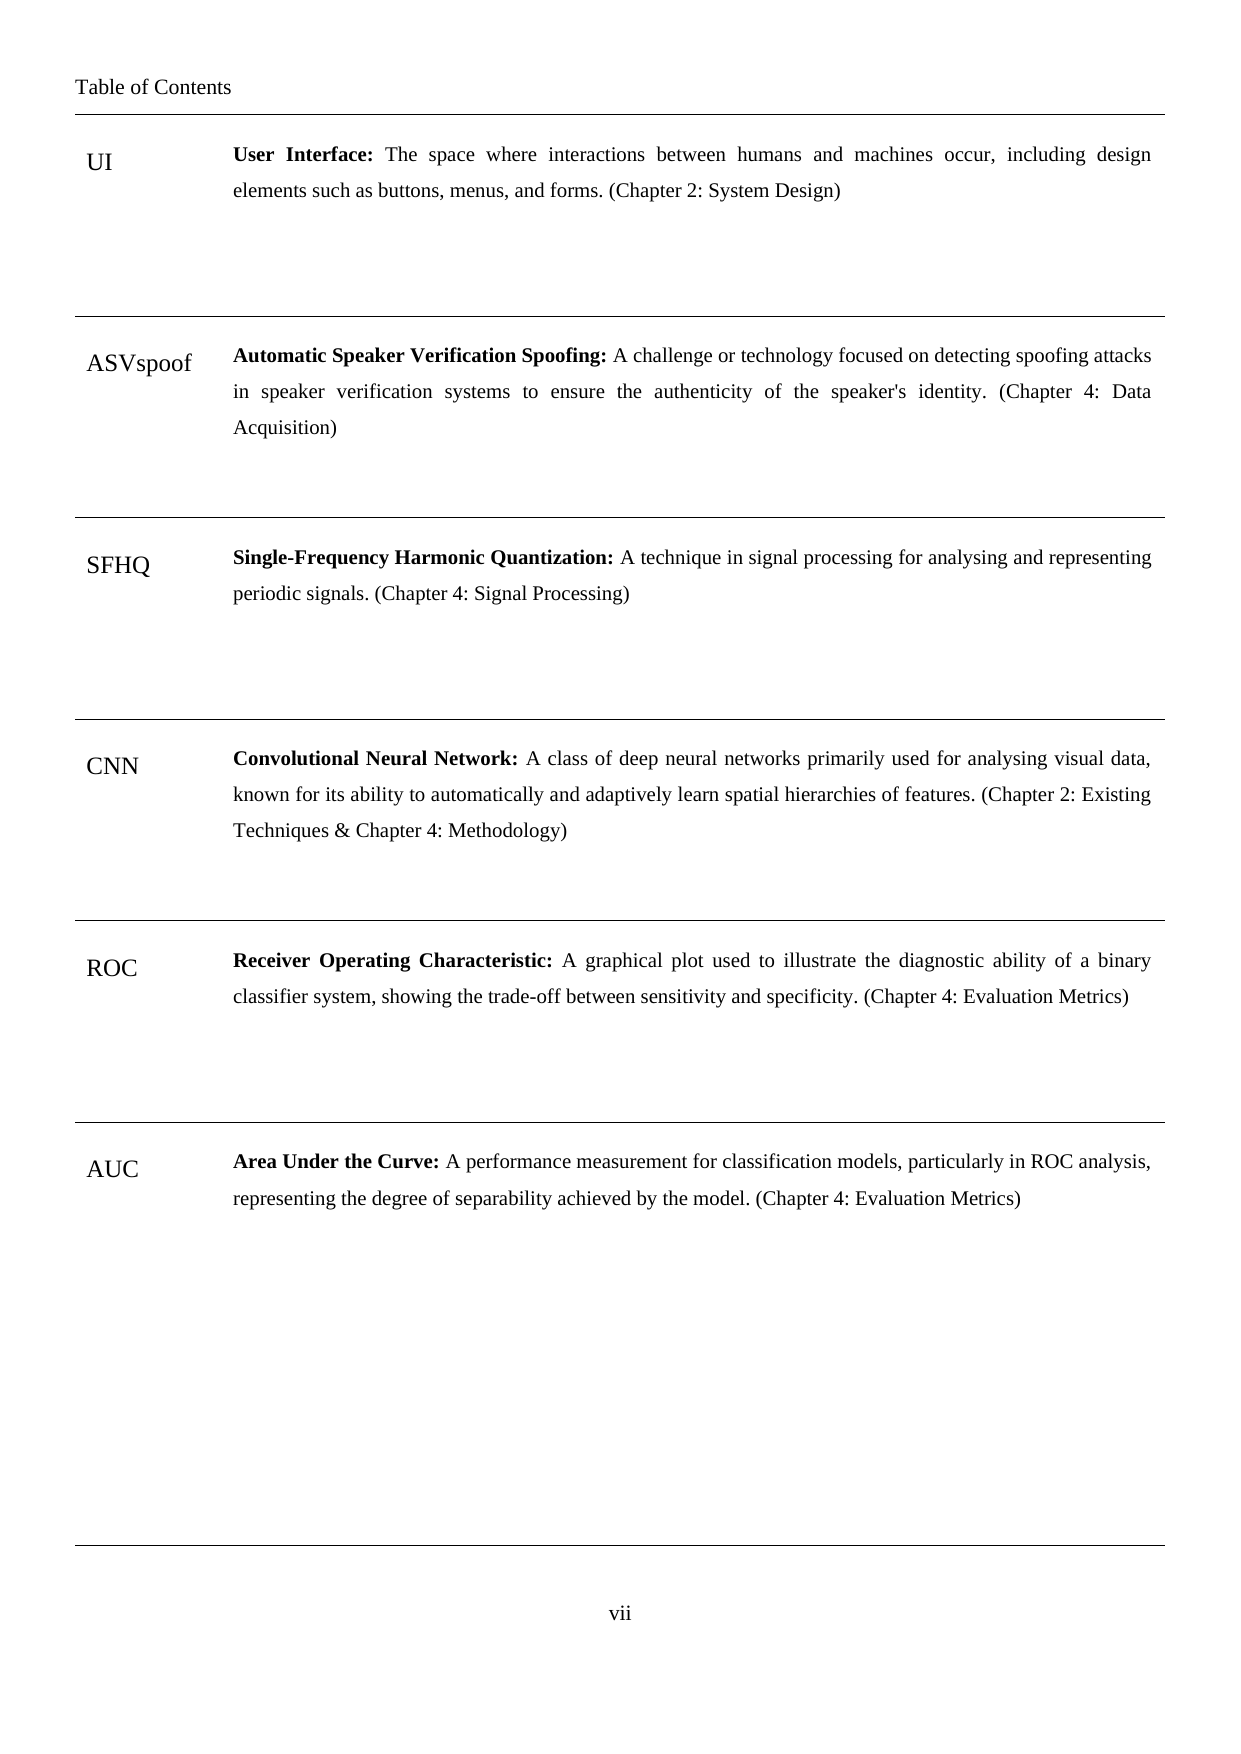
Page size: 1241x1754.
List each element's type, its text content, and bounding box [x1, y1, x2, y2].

table_cell [220, 115, 1165, 316]
table_cell ASVspoof [75, 317, 220, 517]
table_cell [220, 518, 1165, 719]
table_cell UI [75, 115, 220, 316]
table_cell [220, 921, 1165, 1122]
table_cell [220, 720, 1165, 920]
table_cell AUC [75, 1123, 220, 1544]
table_cell ROC [75, 921, 220, 1122]
table_cell SFHQ [75, 518, 220, 719]
table_cell [220, 317, 1165, 517]
table_cell CNN [75, 720, 220, 920]
table_cell [220, 1123, 1165, 1544]
